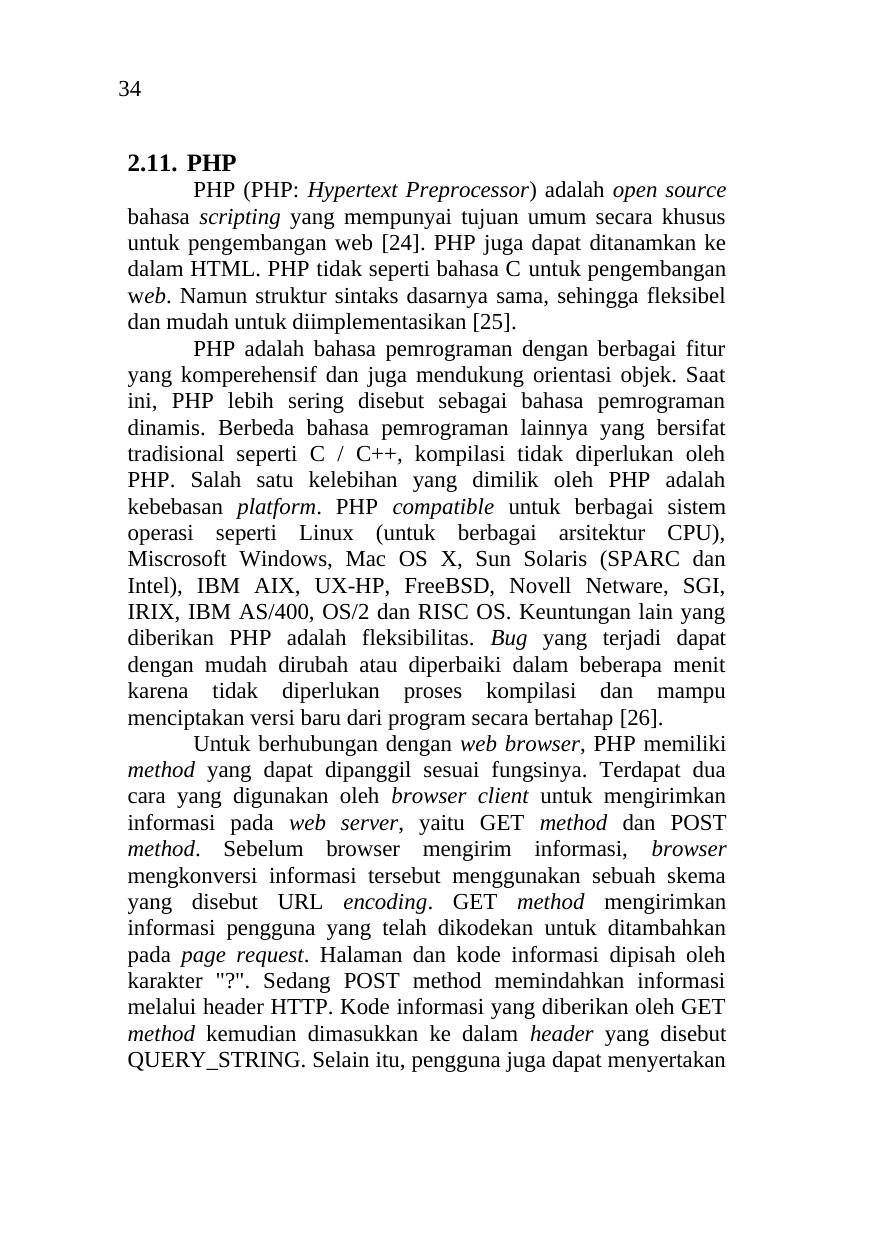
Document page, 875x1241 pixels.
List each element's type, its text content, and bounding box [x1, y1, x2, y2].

text PHP adalah bahasa pemrograman dengan berbagai fitur yang komperehensif dan juga mendukung orientasi objek. Saat ini, PHP lebih sering disebut sebagai bahasa pemrograman dinamis. Berbeda bahasa pemrograman lainnya yang bersifat tradisional seperti C / C++, kompilasi tidak diperlukan oleh PHP. Salah satu kelebihan yang dimilik oleh PHP adalah kebebasan platform. PHP compatible untuk berbagai sistem operasi seperti Linux (untuk berbagai arsitektur CPU), Miscrosoft Windows, Mac OS X, Sun Solaris (SPARC dan Intel), IBM AIX, UX-HP, FreeBSD, Novell Netware, SGI, IRIX, IBM AS/400, OS/2 dan RISC OS. Keuntungan lain yang diberikan PHP adalah fleksibilitas. Bug yang terjadi dapat dengan mudah dirubah atau diperbaiki dalam beberapa menit karena tidak diperlukan proses kompilasi dan mampu menciptakan versi baru dari program secara bertahap . [127, 334, 726, 730]
text PHP (PHP: Hypertext Preprocessor) adalah open source bahasa scripting yang mempunyai tujuan umum secara khusus untuk pengembangan web . PHP juga dapat ditanamkan ke dalam HTML. PHP tidak seperti bahasa C untuk pengembangan web. Namun struktur sintaks dasarnya sama, sehingga fleksibel dan mudah untuk diimplementasikan . [127, 176, 726, 334]
subtitle PHP [127, 148, 726, 176]
